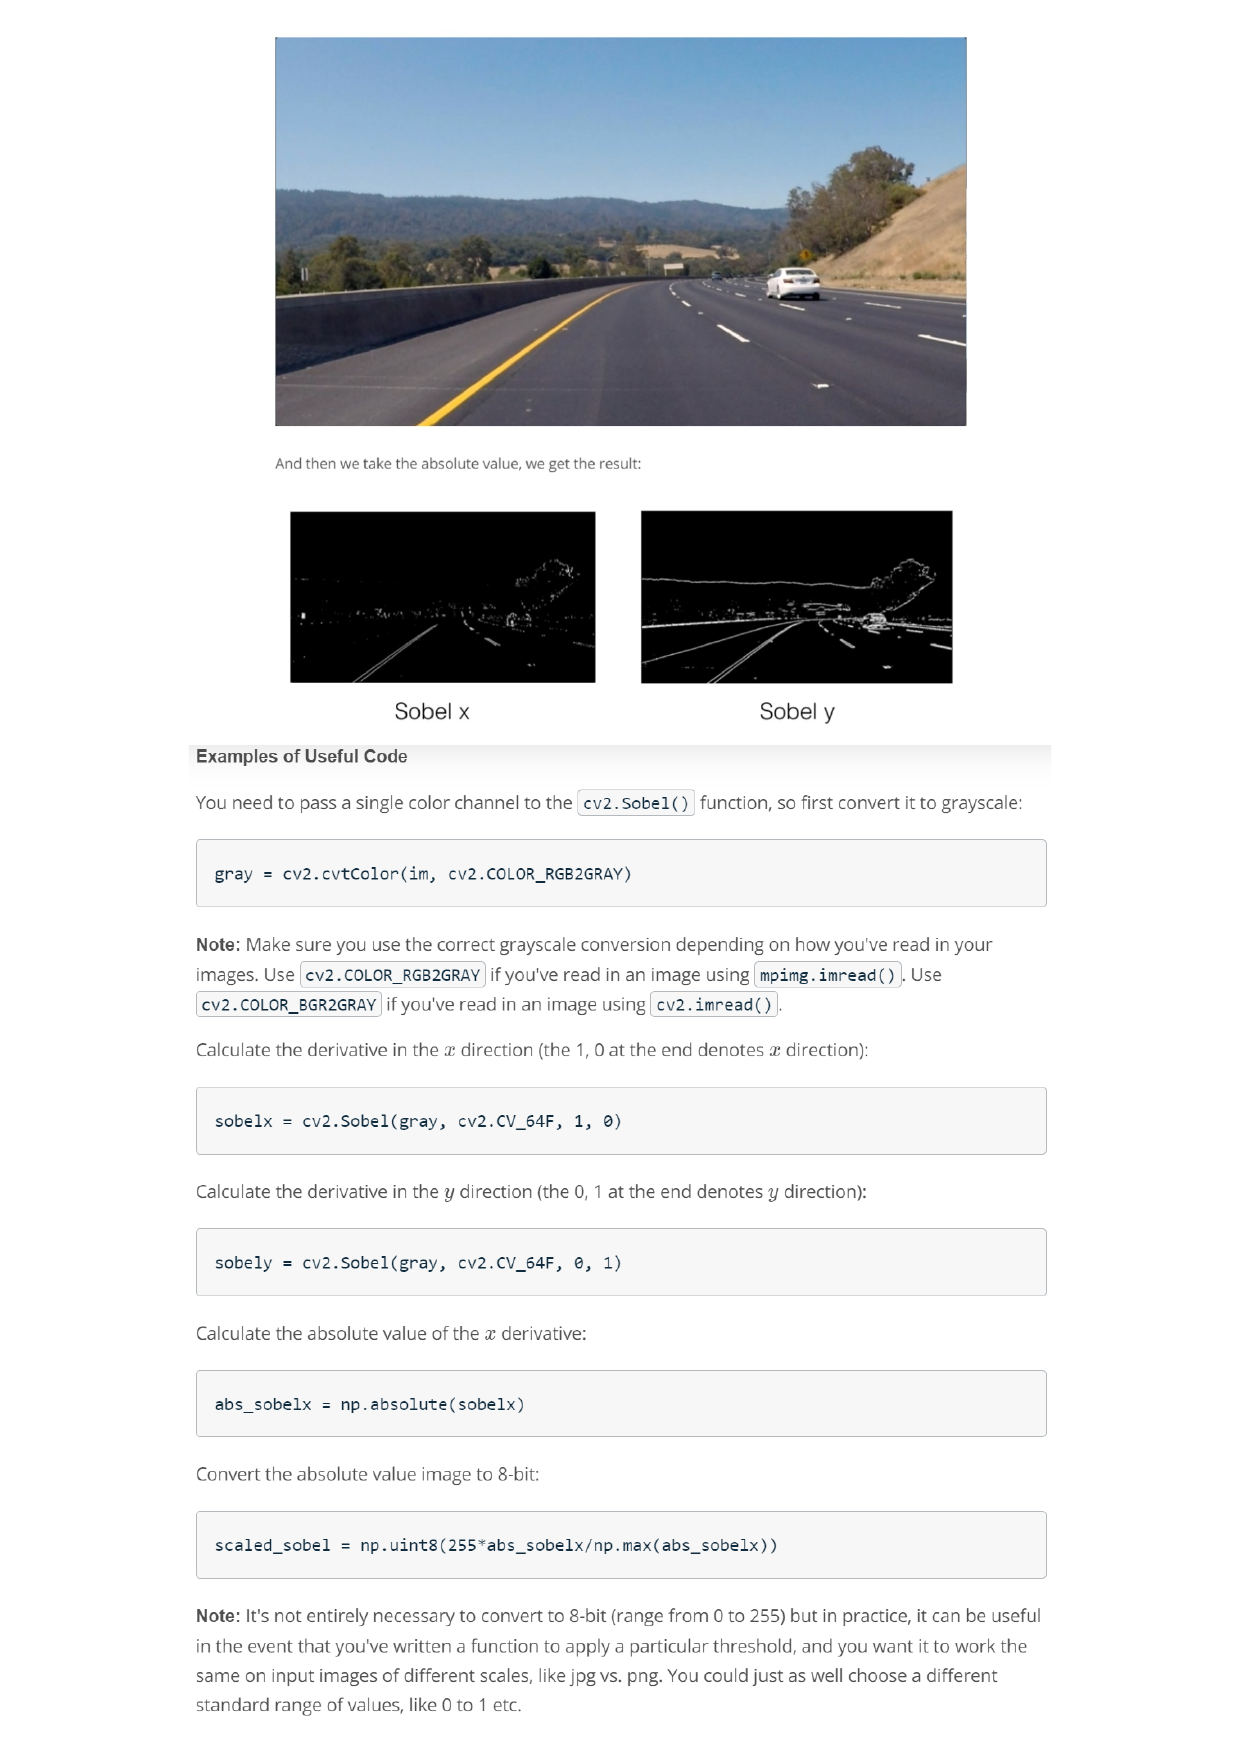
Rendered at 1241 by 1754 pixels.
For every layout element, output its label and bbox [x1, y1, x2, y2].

picture [271, 29, 969, 727]
picture [188, 745, 1052, 1720]
